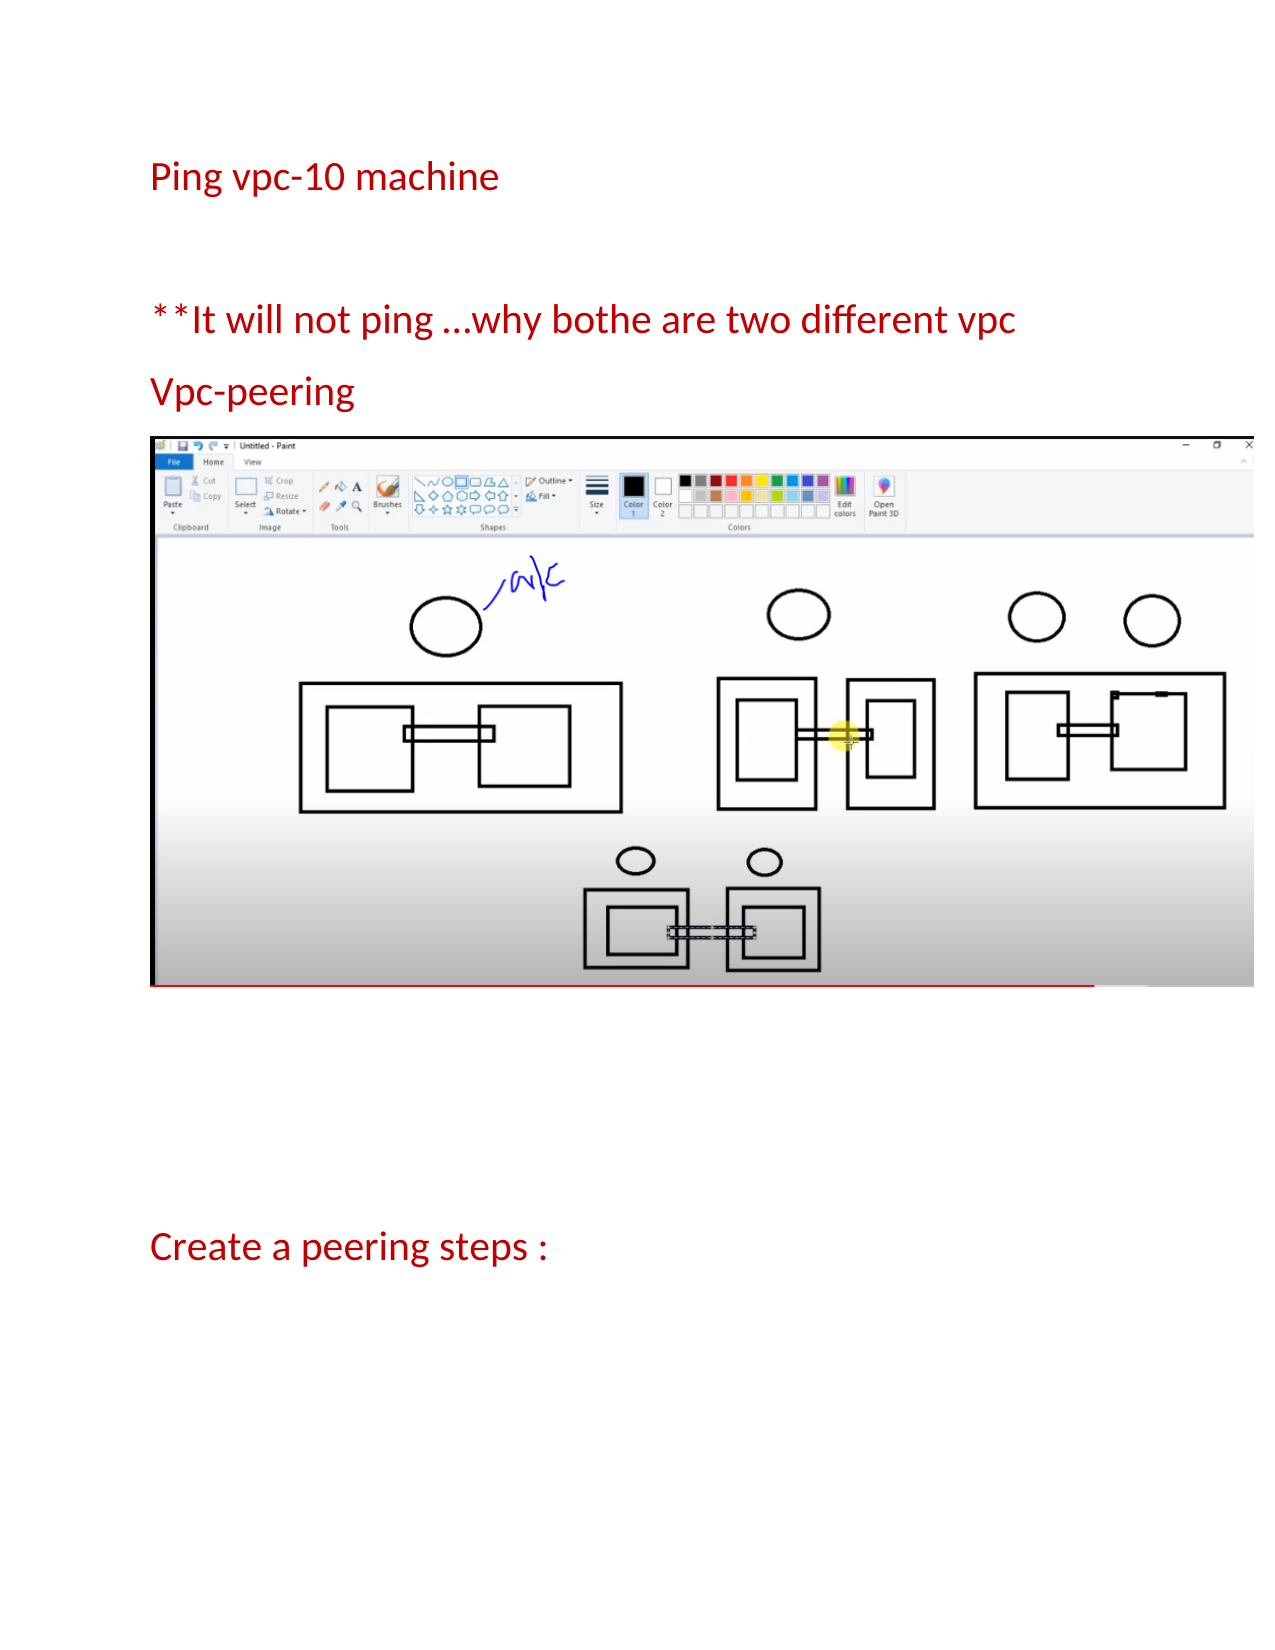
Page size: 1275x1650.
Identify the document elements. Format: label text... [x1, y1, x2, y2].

text Vpc-peering [150, 365, 1125, 416]
text Ping vpc-10 machine [150, 150, 1125, 201]
text **It will not ping …why bothe are two different vpc [150, 293, 1125, 344]
picture [150, 436, 1254, 987]
text Create a peering steps : [150, 1220, 1125, 1271]
